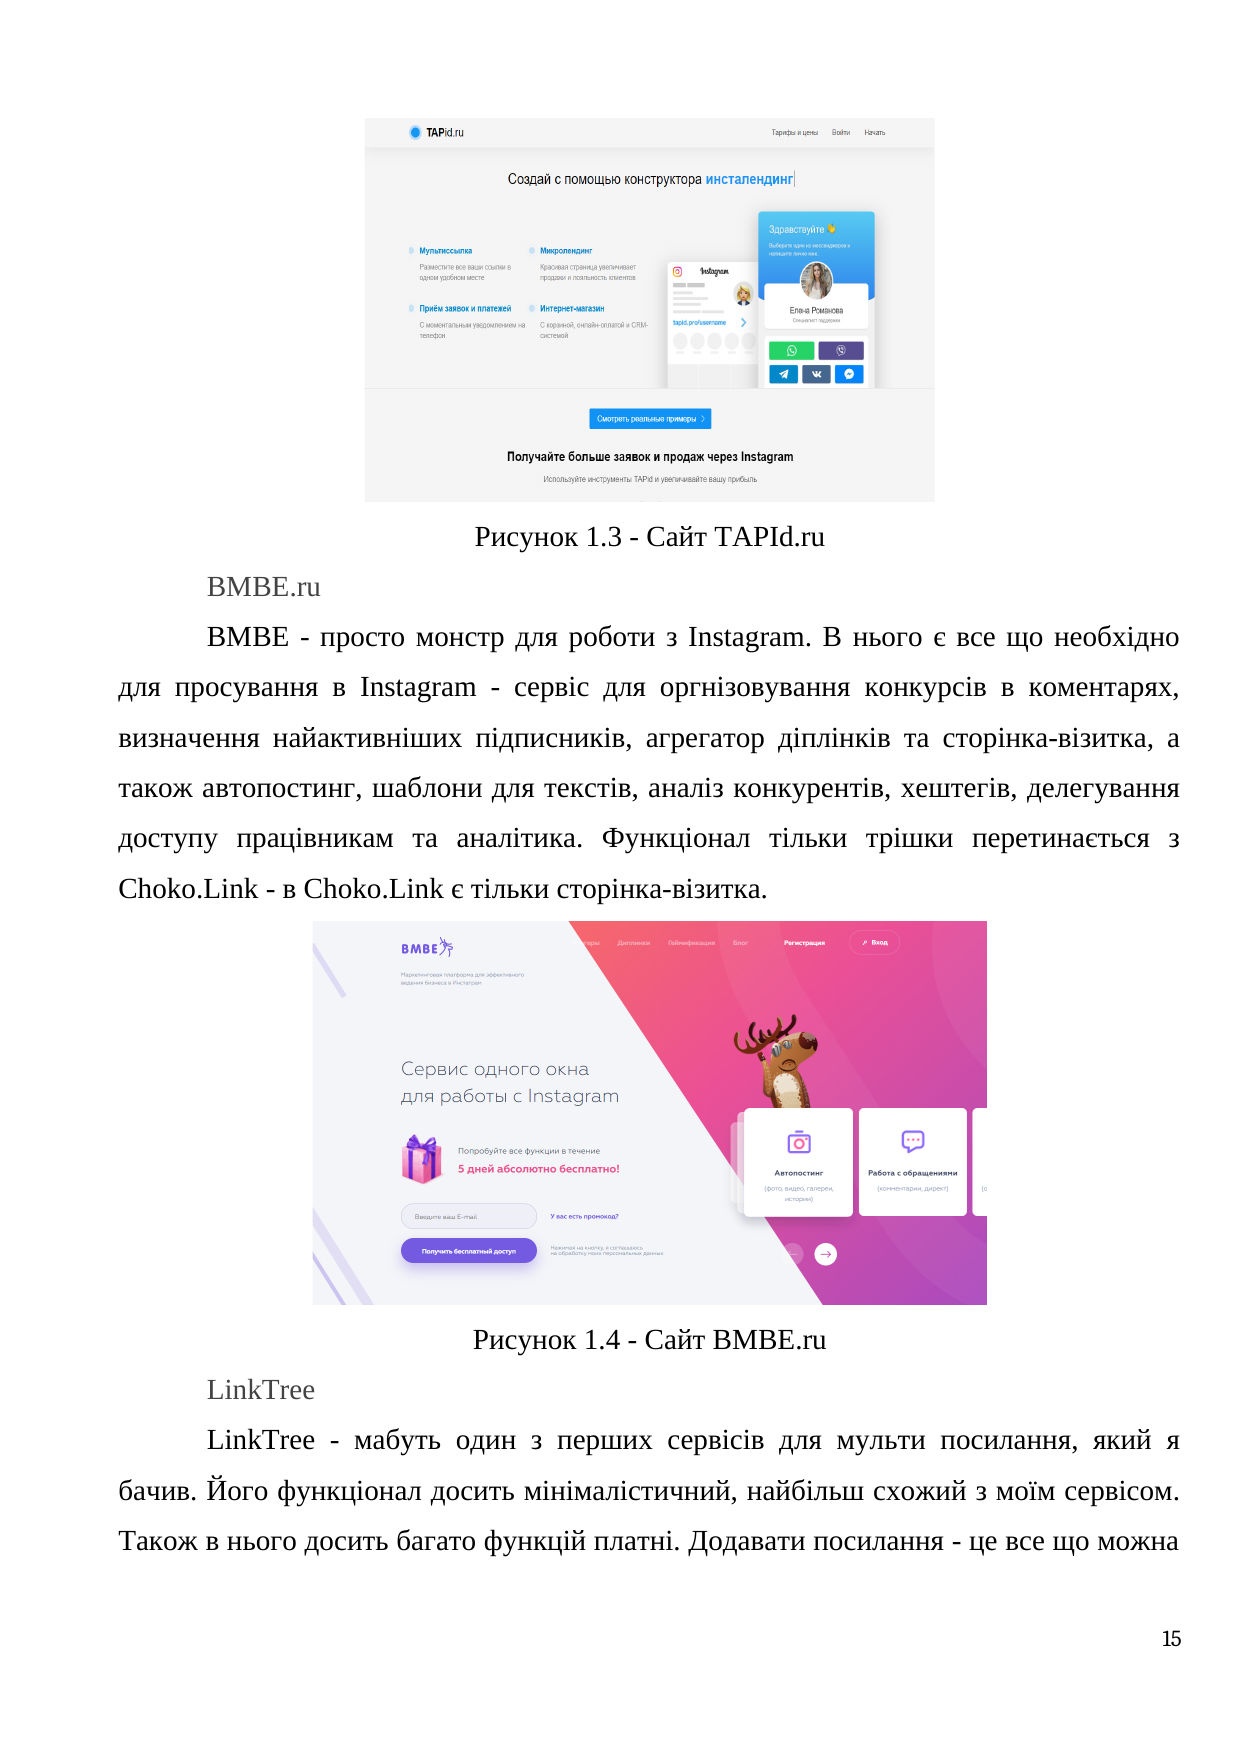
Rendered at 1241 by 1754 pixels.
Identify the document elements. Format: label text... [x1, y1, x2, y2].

text Рисунок 1.4 - Сайт BMBE.ru [118, 1322, 1181, 1355]
subtitle BMBE.ru [118, 569, 1181, 602]
text Рисунок 1.3 - Сайт TAPId.ru [118, 519, 1181, 552]
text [118, 1422, 1181, 1557]
picture [364, 118, 935, 502]
text BMBE - просто монстр для роботи з Instagram. В нього є все що необхідно для просування в Instagram - сервіс для оргнізовування конкурсів в коментарях, визначення найактивніших підписників, агрегатор діплінків та сторінка-візитка, а також автопостинг, шаблони для текстів, аналіз конкурентів, хештегів, делегування доступу працівникам та аналітика. Функціонал тільки трішки перетинається з Choko.Link - в Choko.Link є тільки сторінка-візитка. [118, 619, 1181, 904]
picture [312, 921, 987, 1305]
subtitle LinkTree [118, 1372, 1181, 1406]
